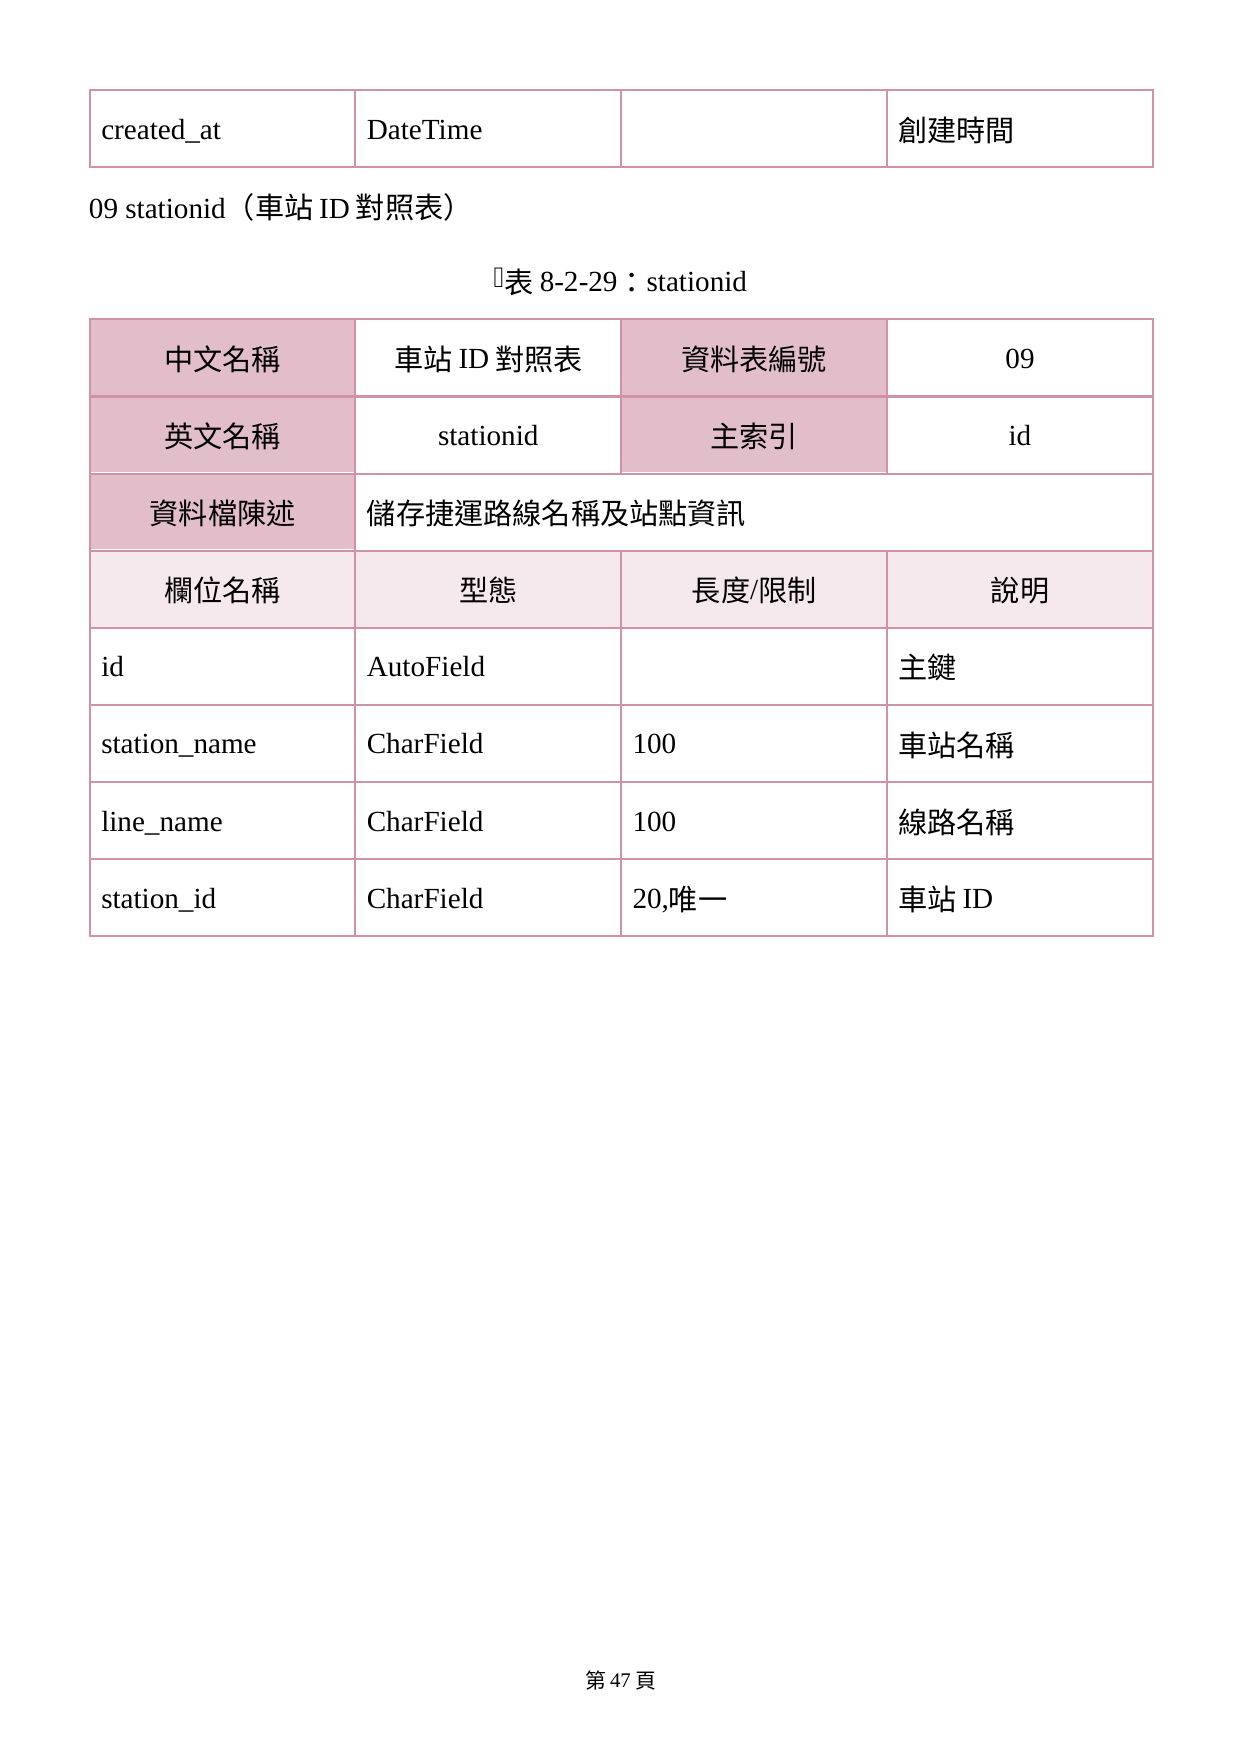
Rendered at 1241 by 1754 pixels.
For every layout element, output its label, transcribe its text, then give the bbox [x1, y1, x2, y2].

table_cell created_at [91, 91, 354, 166]
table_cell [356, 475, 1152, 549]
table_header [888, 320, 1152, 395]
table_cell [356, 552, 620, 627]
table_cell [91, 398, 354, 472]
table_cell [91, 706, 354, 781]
list stationid（車站ID對照表） [89, 168, 1152, 243]
table_cell 創建時間 [888, 91, 1152, 166]
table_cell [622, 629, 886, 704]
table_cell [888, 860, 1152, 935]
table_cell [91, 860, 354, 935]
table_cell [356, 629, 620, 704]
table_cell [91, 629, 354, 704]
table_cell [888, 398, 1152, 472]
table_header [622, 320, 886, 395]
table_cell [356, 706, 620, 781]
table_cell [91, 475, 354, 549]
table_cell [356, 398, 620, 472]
table_cell [622, 91, 886, 166]
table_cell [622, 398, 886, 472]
table_header 中文名稱 [91, 320, 354, 395]
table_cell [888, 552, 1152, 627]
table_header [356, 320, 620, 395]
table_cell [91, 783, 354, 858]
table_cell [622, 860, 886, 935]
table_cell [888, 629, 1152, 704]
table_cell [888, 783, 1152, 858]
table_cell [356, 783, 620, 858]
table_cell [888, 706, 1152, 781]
table_cell DateTime [356, 91, 620, 166]
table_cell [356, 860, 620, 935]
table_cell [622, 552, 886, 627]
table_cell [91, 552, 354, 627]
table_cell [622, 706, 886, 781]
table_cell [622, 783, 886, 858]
